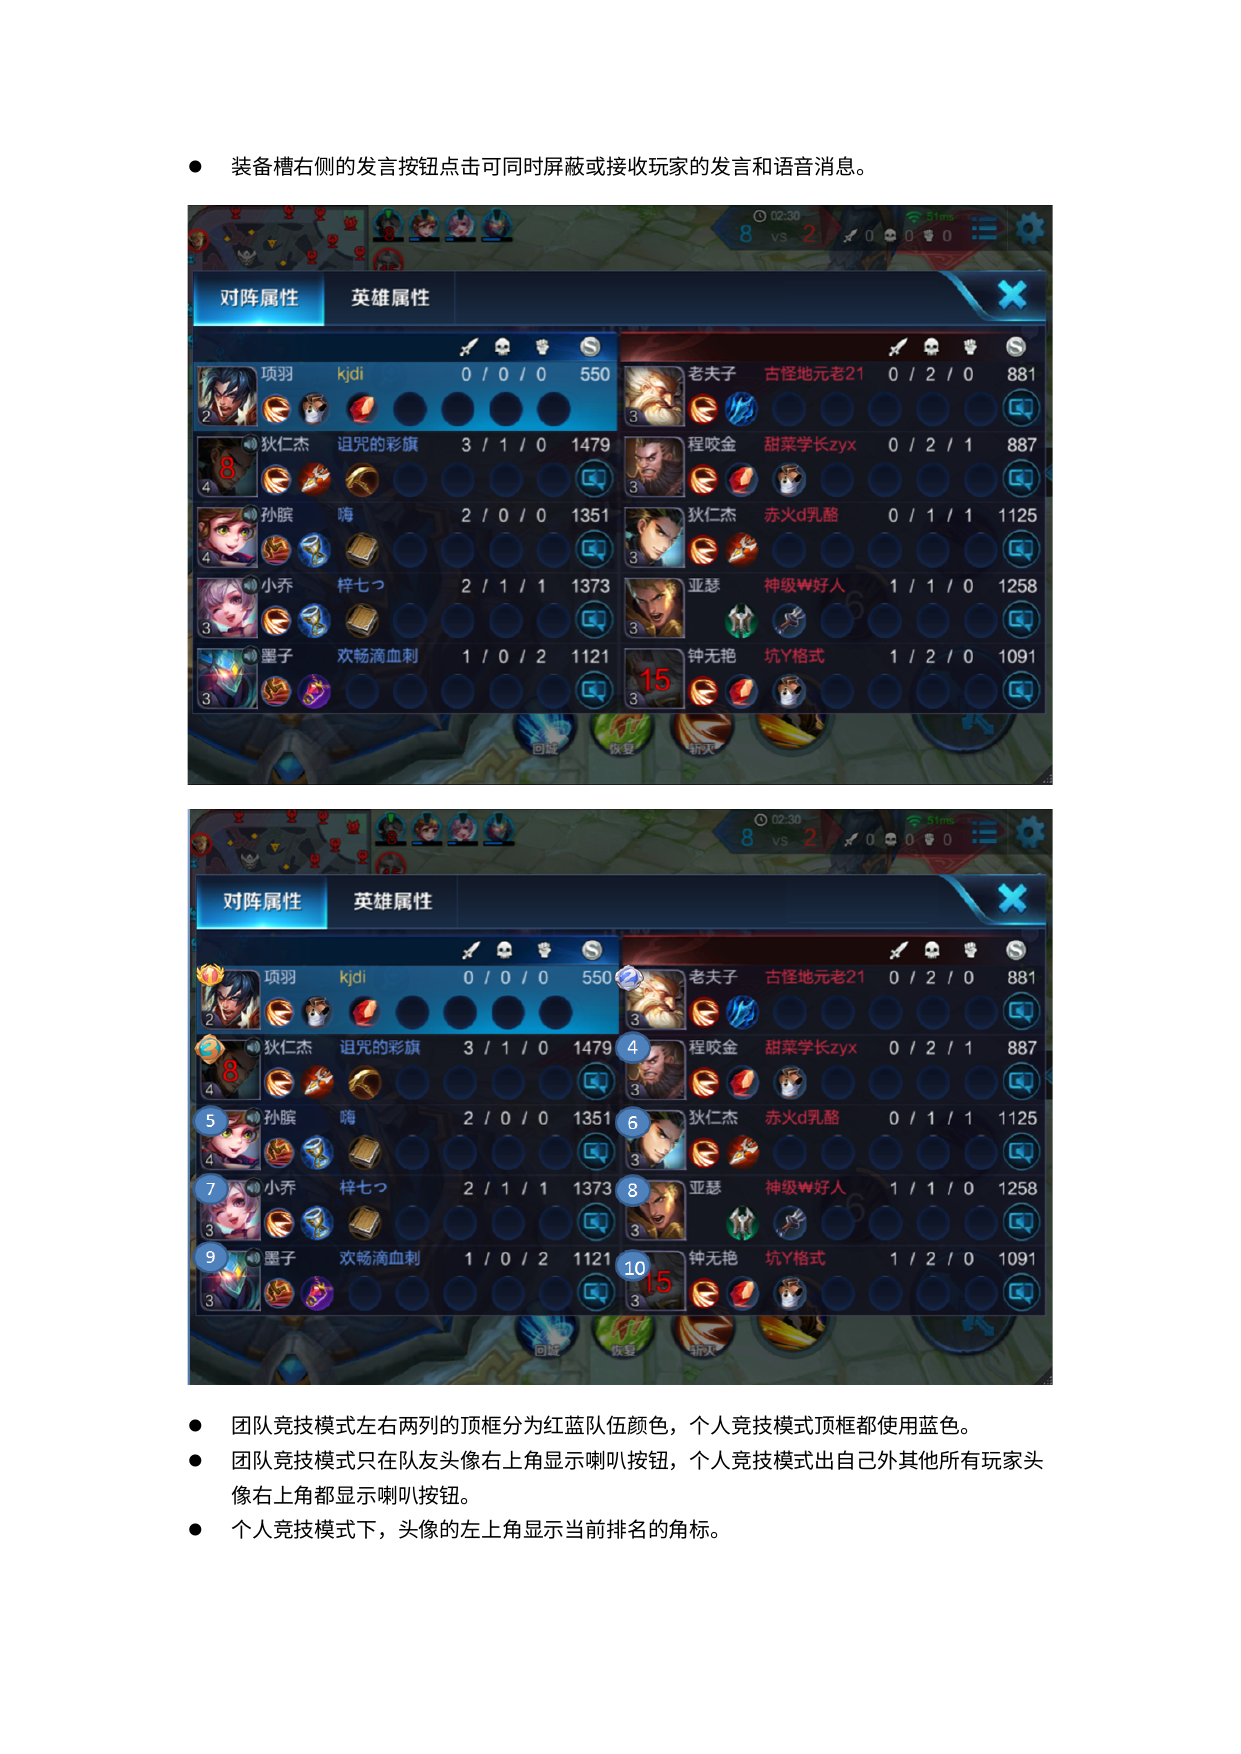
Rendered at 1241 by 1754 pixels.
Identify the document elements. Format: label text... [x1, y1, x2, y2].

picture [187, 205, 1053, 785]
picture [187, 809, 1053, 1385]
list 装备槽右侧的发言按钮点击可同时屏蔽或接收玩家的发言和语音消息。 [187, 150, 1053, 180]
list 团队竞技模式左右两列的顶框分为红蓝队伍颜色，个人竞技模式顶框都使用蓝色。 [187, 1409, 1053, 1440]
list 个人竞技模式下，头像的左上角显示当前排名的角标。 [187, 1513, 1053, 1544]
list 团队竞技模式只在队友头像右上角显示喇叭按钮，个人竞技模式出自己外其他所有玩家头像右上角都显示喇叭按钮。 [187, 1444, 1053, 1509]
